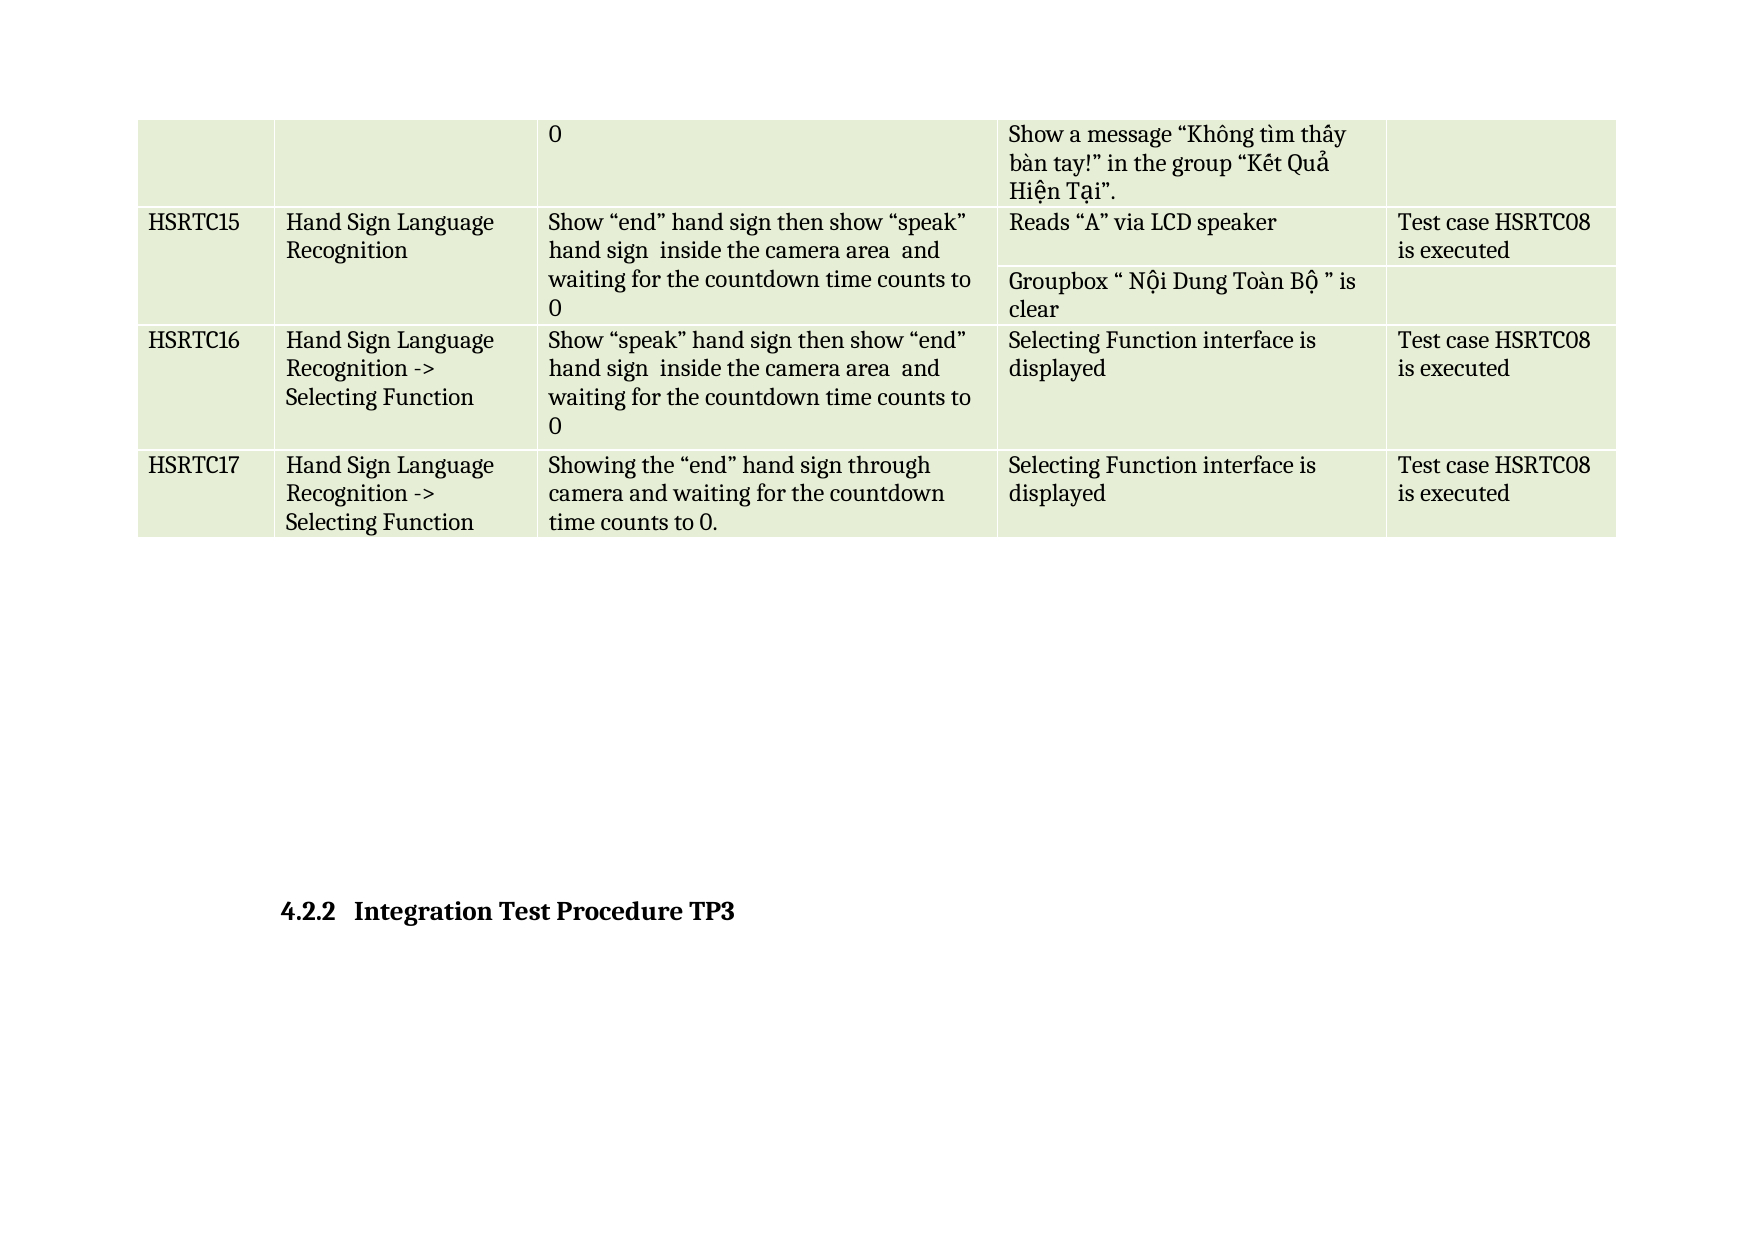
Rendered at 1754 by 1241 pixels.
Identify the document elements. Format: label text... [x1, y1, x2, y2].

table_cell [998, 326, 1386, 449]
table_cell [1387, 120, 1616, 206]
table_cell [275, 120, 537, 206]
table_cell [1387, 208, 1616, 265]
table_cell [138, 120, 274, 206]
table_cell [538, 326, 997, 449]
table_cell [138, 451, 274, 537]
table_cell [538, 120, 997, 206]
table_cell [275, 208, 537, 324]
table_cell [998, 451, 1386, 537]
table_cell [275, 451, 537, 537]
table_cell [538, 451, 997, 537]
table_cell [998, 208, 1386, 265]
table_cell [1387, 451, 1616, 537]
subtitle Integration Test Procedure TP3 [281, 896, 1606, 927]
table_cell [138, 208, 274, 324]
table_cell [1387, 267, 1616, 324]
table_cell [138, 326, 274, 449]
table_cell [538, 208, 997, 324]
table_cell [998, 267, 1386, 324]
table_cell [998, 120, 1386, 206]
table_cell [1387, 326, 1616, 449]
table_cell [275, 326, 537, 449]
